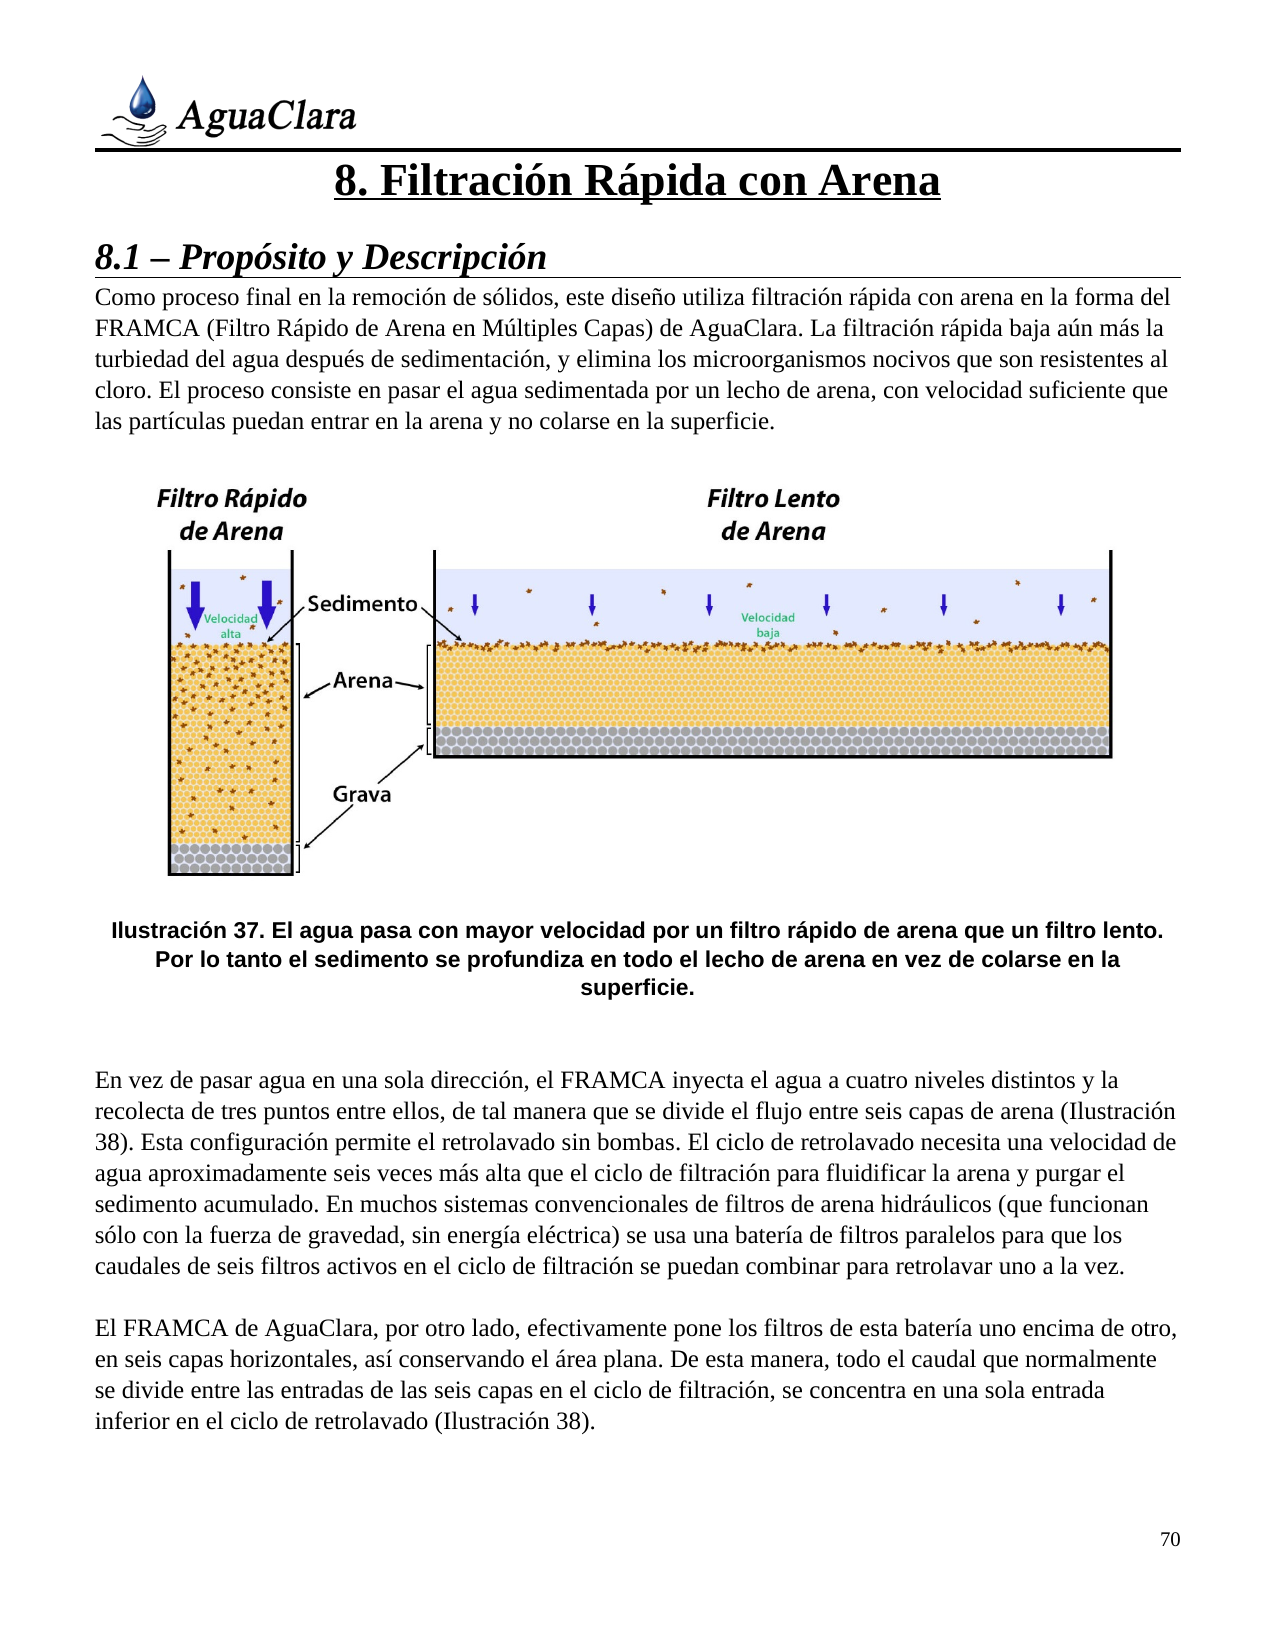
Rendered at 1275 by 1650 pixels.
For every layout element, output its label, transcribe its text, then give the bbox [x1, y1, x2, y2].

picture [94, 75, 373, 148]
text Como proceso final en la remoción de sólidos, este diseño utiliza filtración rápida con arena en la forma del FRAMCA (Filtro Rápido de Arena en Múltiples Capas) de AguaClara. La filtración rápida baja aún más la turbiedad del agua después de sedimentación, y elimina los microorganismos nocivos que son resistentes al cloro. El proceso consiste en pasar el agua sedimentada por un lecho de arena, con velocidad suficiente que las partículas puedan entrar en la arena y no colarse en la superficie. [94, 282, 1181, 435]
text Ilustración 37. El agua pasa con mayor velocidad por un filtro rápido de arena que un filtro lento. Por lo tanto el sedimento se profundiza en todo el lecho de arena en vez de colarse en la superficie. [94, 917, 1181, 1001]
subtitle – Propósito y Descripción [94, 234, 1181, 278]
picture [149, 462, 1126, 891]
text En vez de pasar agua en una sola dirección, el FRAMCA inyecta el agua a cuatro niveles distintos y la recolecta de tres puntos entre ellos, de tal manera que se divide el flujo entre seis capas de arena (Ilustración 38). Esta configuración permite el retrolavado sin bombas. El ciclo de retrolavado necesita una velocidad de agua aproximadamente seis veces más alta que el ciclo de filtración para fluidificar la arena y purgar el sedimento acumulado. En muchos sistemas convencionales de filtros de arena hidráulicos (que funcionan sólo con la fuerza de gravedad, sin energía eléctrica) se usa una batería de filtros paralelos para que los caudales de seis filtros activos en el ciclo de filtración se puedan combinar para retrolavar uno a la vez. [94, 1065, 1181, 1280]
text El FRAMCA de AguaClara, por otro lado, efectivamente pone los filtros de esta batería uno encima de otro, en seis capas horizontales, así conservando el área plana. De esta manera, todo el caudal que normalmente se divide entre las entradas de las seis capas en el ciclo de filtración, se concentra en una sola entrada inferior en el ciclo de retrolavado (Ilustración 38). [94, 1313, 1181, 1435]
subtitle . Filtración Rápida con Arena [94, 152, 1181, 205]
